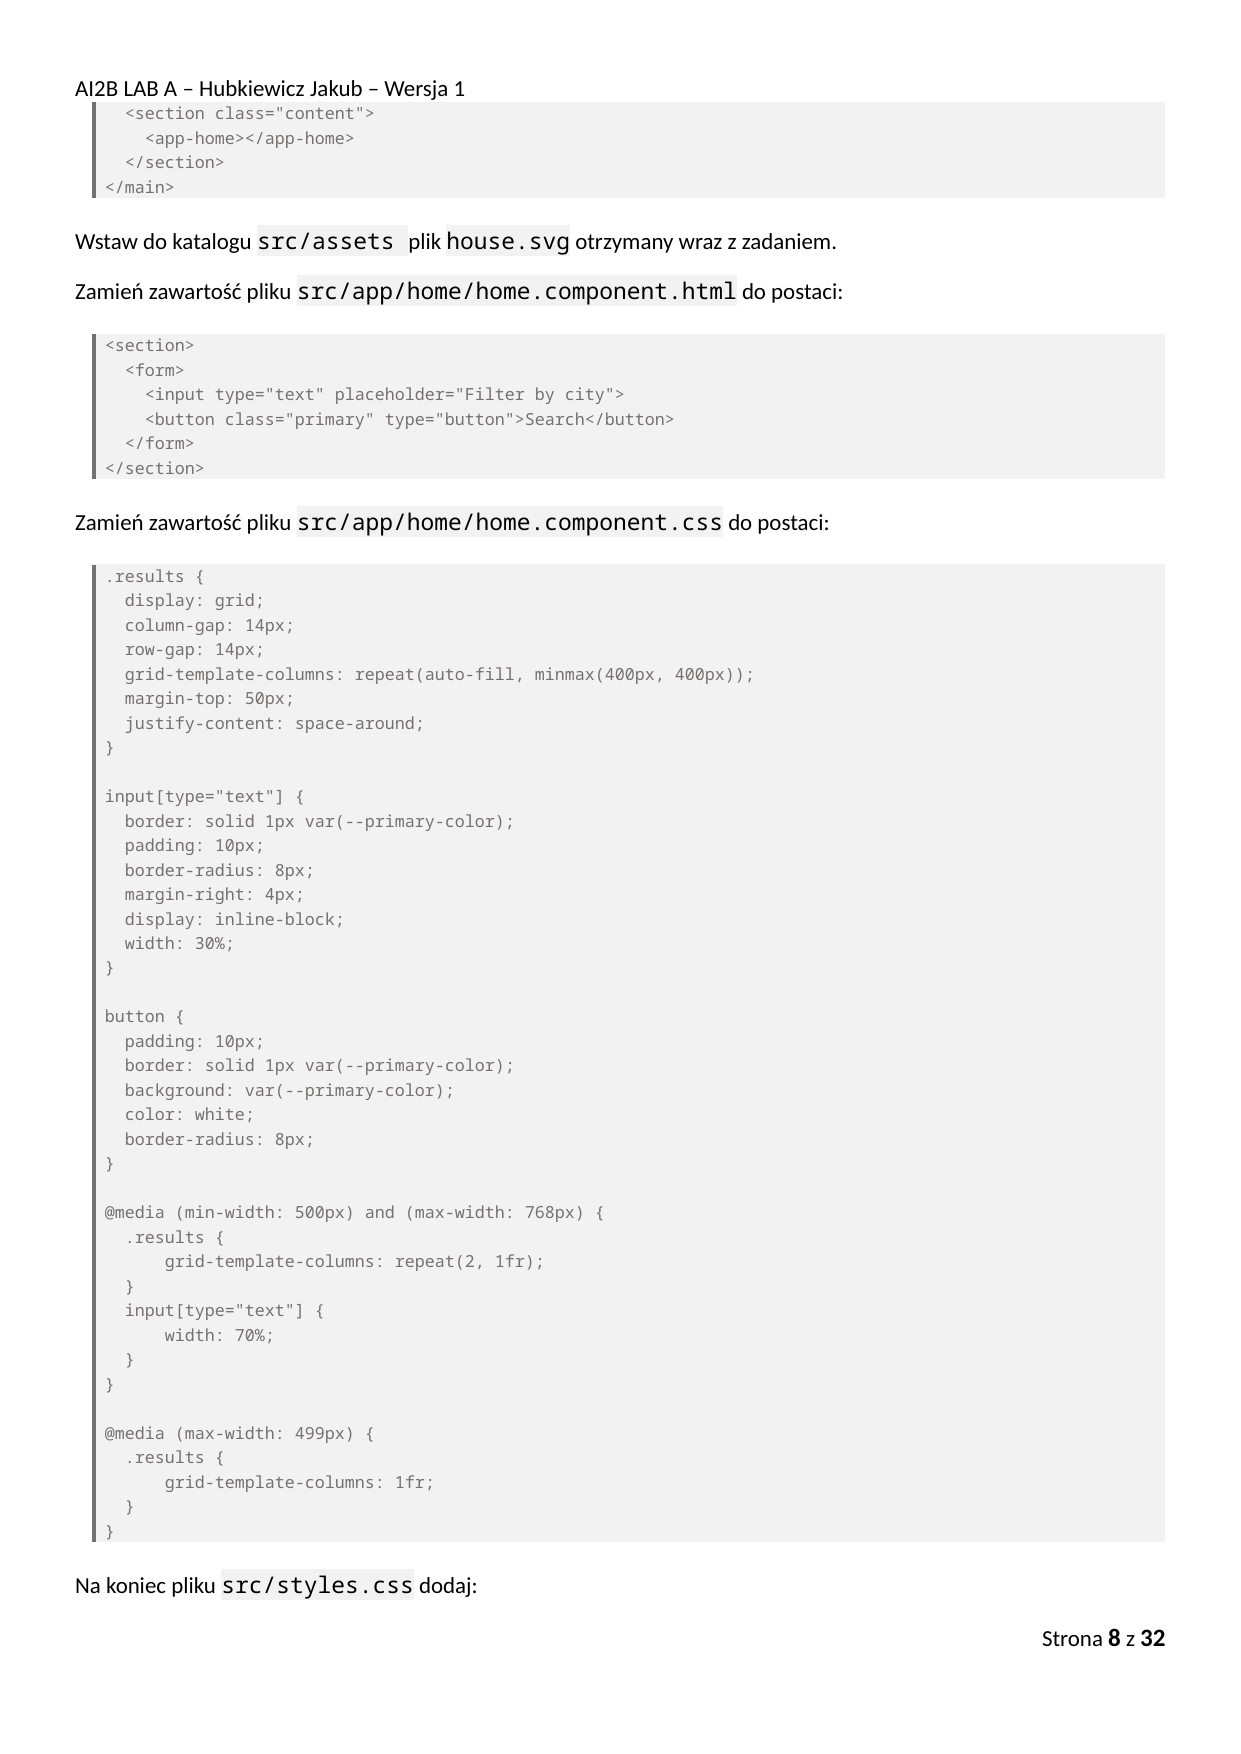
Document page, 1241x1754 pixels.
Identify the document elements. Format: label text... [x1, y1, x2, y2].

text } [96, 736, 1165, 758]
text button { [96, 1005, 1165, 1028]
text <section> [96, 334, 1165, 357]
text margin-right: 4px; [96, 883, 1165, 905]
text <section class="content"> [96, 102, 1165, 124]
text } [96, 1372, 1165, 1395]
text row-gap: 14px; [96, 638, 1165, 661]
text column-gap: 14px; [96, 613, 1165, 636]
text <button class="primary" type="button">Search</button> [96, 407, 1165, 430]
text <input type="text" placeholder="Filter by city"> [96, 383, 1165, 406]
text Wstaw do katalogu src/assets plik house.svg otrzymany wraz z zadaniem. [75, 225, 257, 256]
text Wstaw do katalogu src/assets plik house.svg otrzymany wraz z zadaniem. [570, 225, 1165, 256]
text padding: 10px; [96, 834, 1165, 856]
text grid-template-columns: 1fr; [96, 1470, 1165, 1493]
text margin-top: 50px; [96, 687, 1165, 709]
text } [96, 1519, 1165, 1542]
text display: grid; [96, 589, 1165, 612]
text Na koniec pliku src/styles.css dodaj: [414, 1569, 1165, 1600]
text </section> [96, 456, 1165, 479]
text .results { [96, 1446, 1165, 1468]
text input[type="text"] { [96, 1299, 1165, 1322]
text border-radius: 8px; [96, 1127, 1165, 1150]
text input[type="text"] { [96, 785, 1165, 807]
text padding: 10px; [96, 1029, 1165, 1052]
text Zamień zawartość pliku src/app/home/home.component.css do postaci: [75, 506, 297, 537]
text <form> [96, 358, 1165, 381]
text border-radius: 8px; [96, 858, 1165, 881]
text width: 70%; [96, 1323, 1165, 1346]
text border: solid 1px var(--primary-color); [96, 809, 1165, 832]
text @media (max-width: 499px) { [96, 1421, 1165, 1444]
text width: 30%; [96, 932, 1165, 954]
text justify-content: space-around; [96, 711, 1165, 734]
text } [96, 1274, 1165, 1297]
text Zamień zawartość pliku src/app/home/home.component.html do postaci: [75, 275, 297, 306]
text @media (min-width: 500px) and (max-width: 768px) { [96, 1201, 1165, 1224]
text display: inline-block; [96, 907, 1165, 930]
text } [96, 1348, 1165, 1371]
text </main> [96, 175, 1165, 198]
text color: white; [96, 1103, 1165, 1126]
text grid-template-columns: repeat(auto-fill, minmax(400px, 400px)); [96, 662, 1165, 685]
text } [96, 1495, 1165, 1517]
text <app-home></app-home> [96, 126, 1165, 149]
text grid-template-columns: repeat(2, 1fr); [96, 1250, 1165, 1273]
text Zamień zawartość pliku src/app/home/home.component.css do postaci: [723, 506, 1165, 537]
text </section> [96, 151, 1165, 173]
text .results { [96, 1225, 1165, 1248]
text Zamień zawartość pliku src/app/home/home.component.html do postaci: [737, 275, 1165, 306]
text </form> [96, 432, 1165, 454]
text .results { [92, 564, 1165, 587]
text } [96, 956, 1165, 979]
text } [96, 1152, 1165, 1175]
text Na koniec pliku src/styles.css dodaj: [75, 1569, 221, 1600]
text border: solid 1px var(--primary-color); [96, 1054, 1165, 1077]
text background: var(--primary-color); [96, 1078, 1165, 1101]
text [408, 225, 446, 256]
